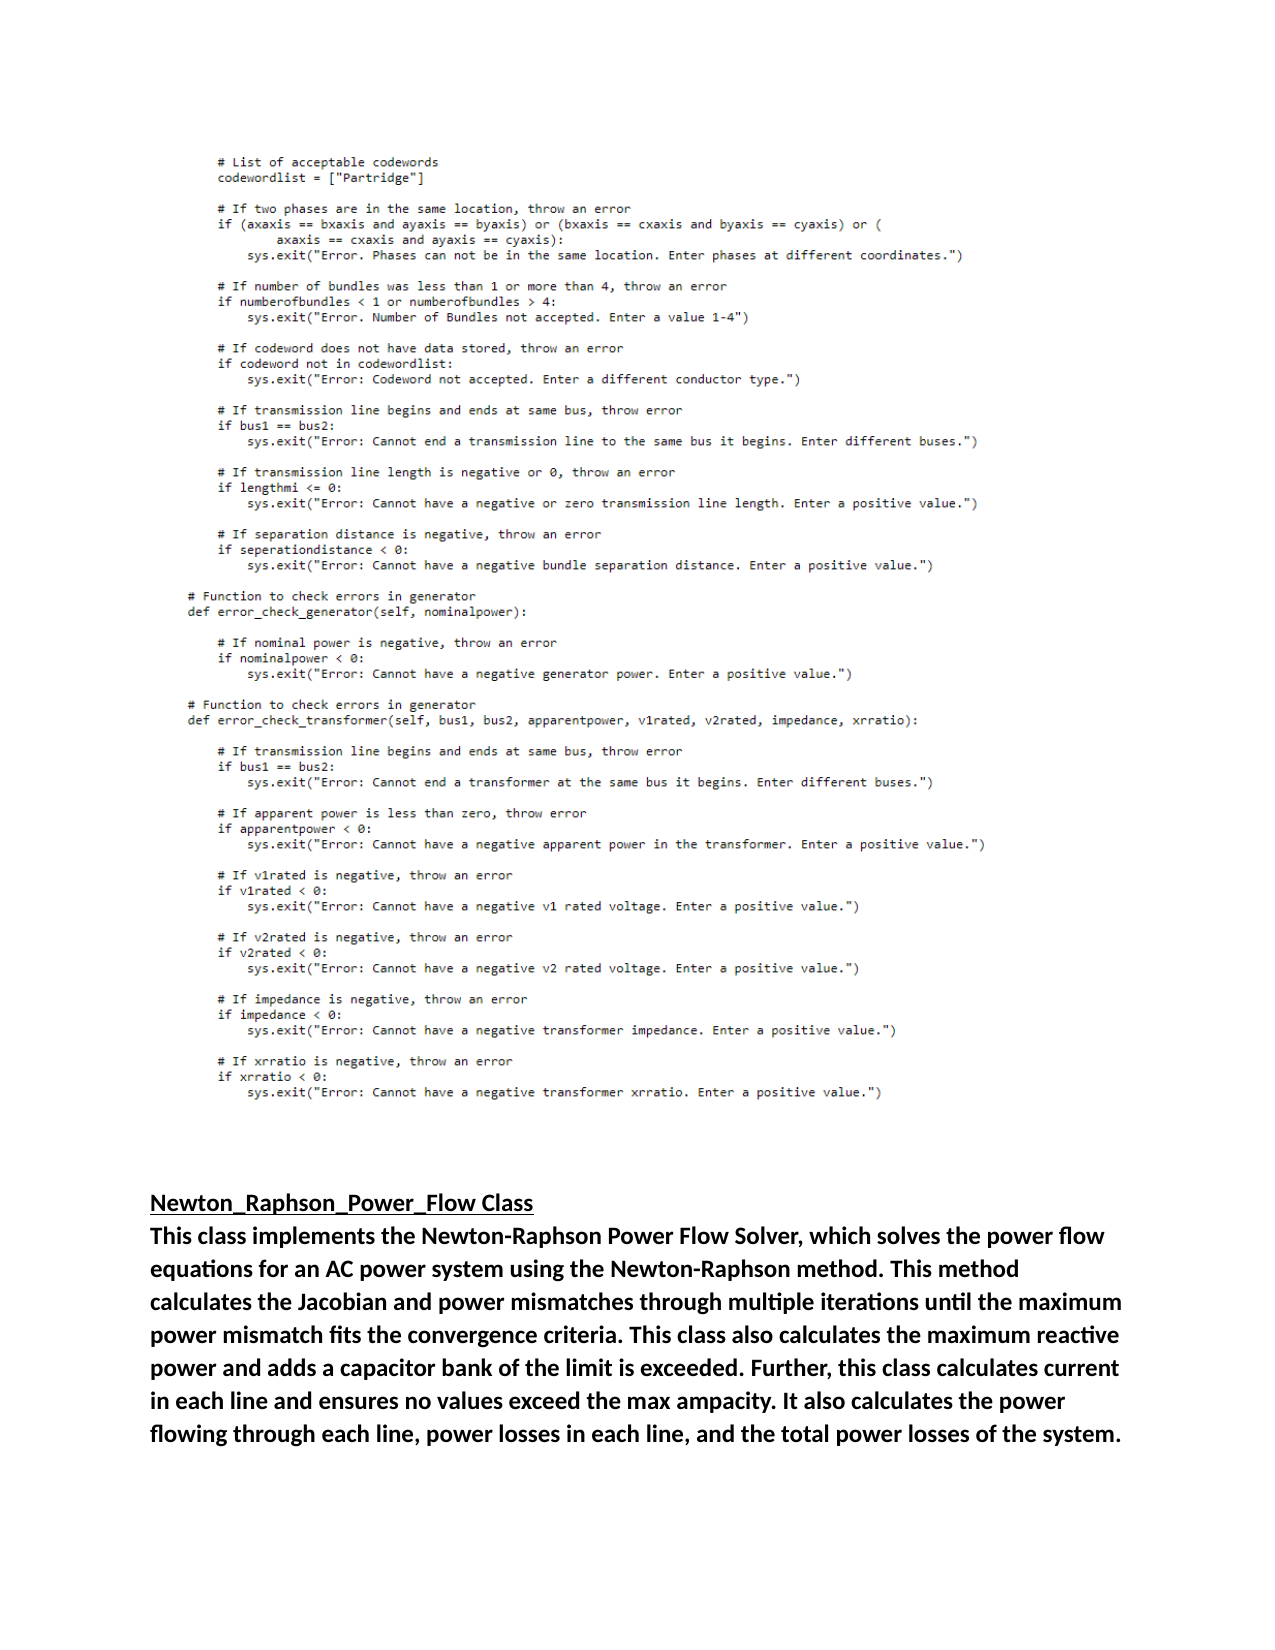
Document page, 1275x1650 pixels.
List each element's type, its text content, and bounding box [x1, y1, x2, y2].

text Newton_Raphson_Power_Flow Class [150, 1187, 1125, 1218]
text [150, 1220, 1125, 1448]
picture [150, 150, 1164, 1120]
